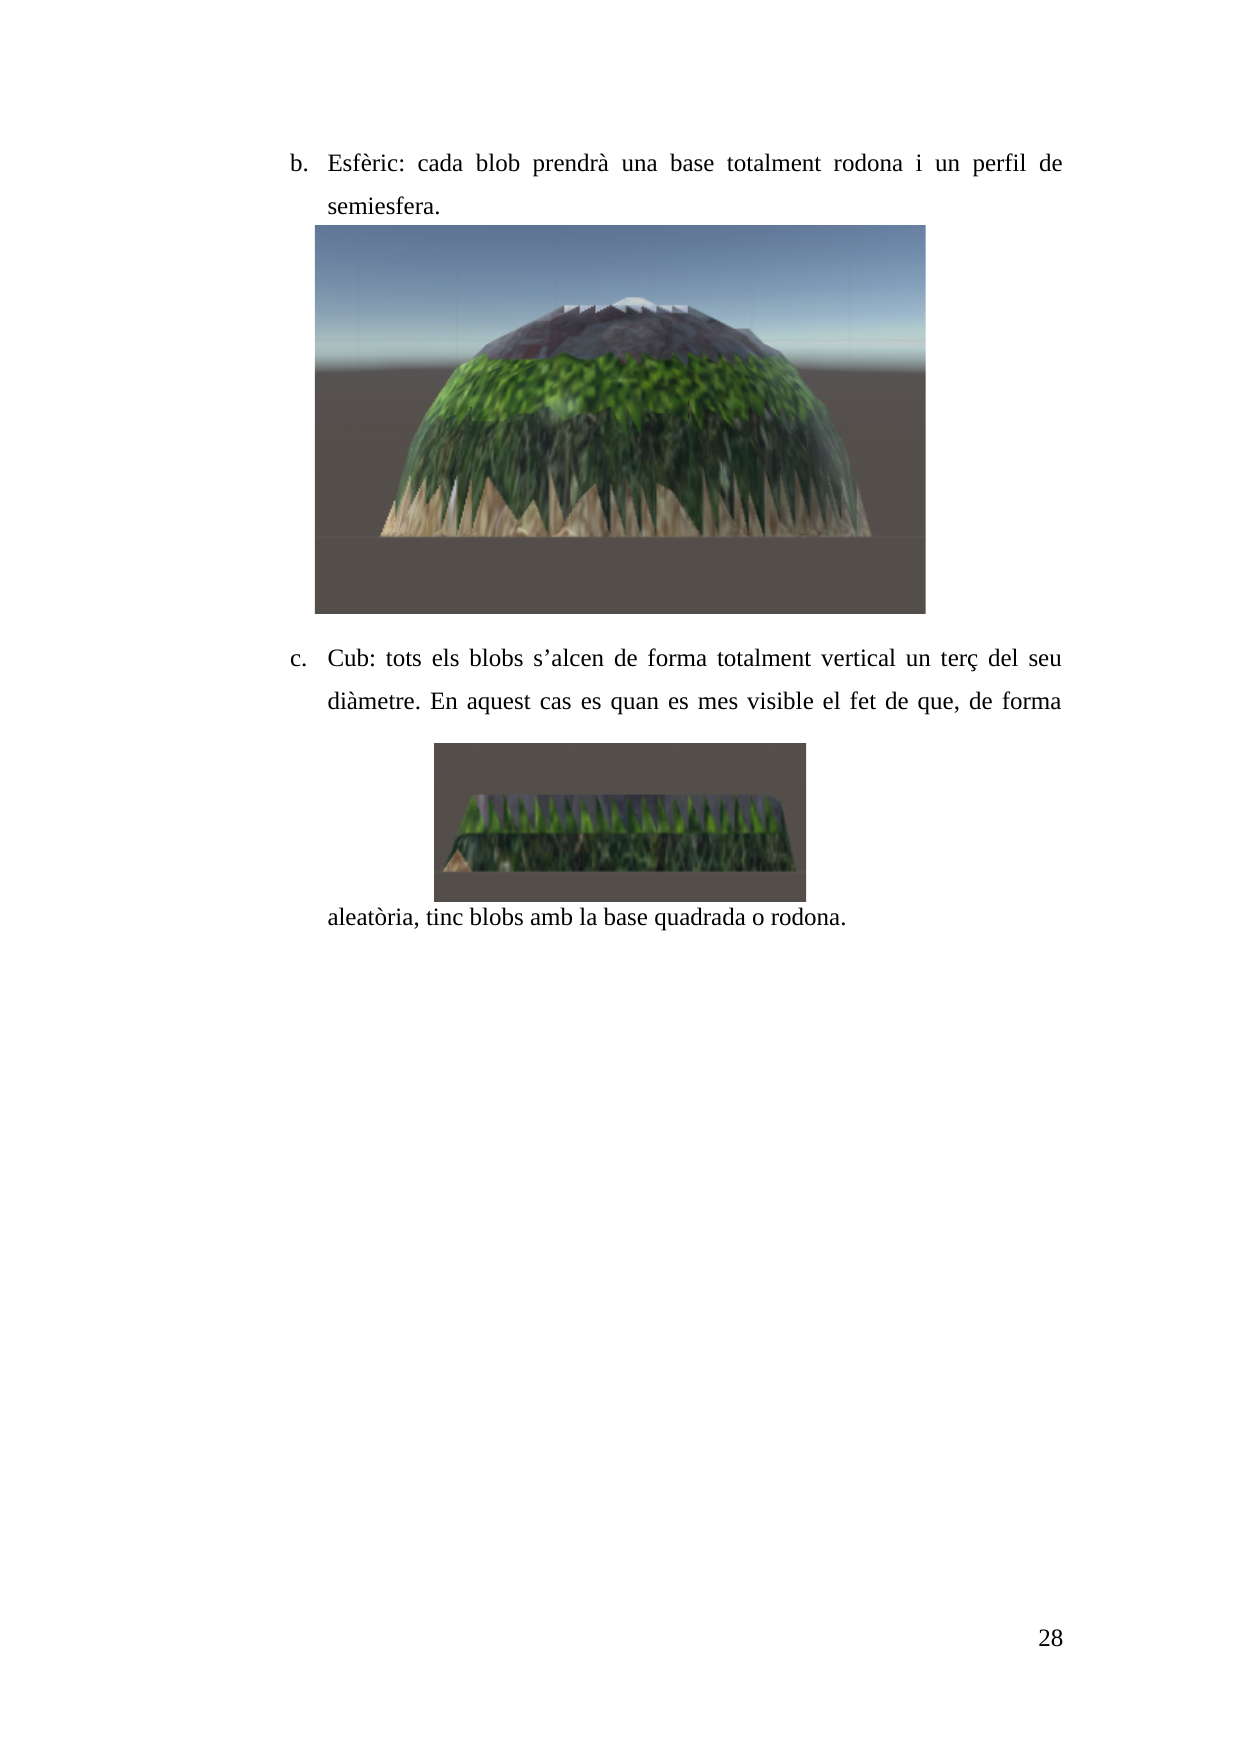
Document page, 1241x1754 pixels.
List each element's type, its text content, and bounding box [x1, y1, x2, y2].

picture [434, 743, 807, 902]
picture [314, 225, 926, 614]
list Esfèric: cada blob prendrà una base totalment rodona i un perfil de semiesfera. [290, 148, 1063, 219]
